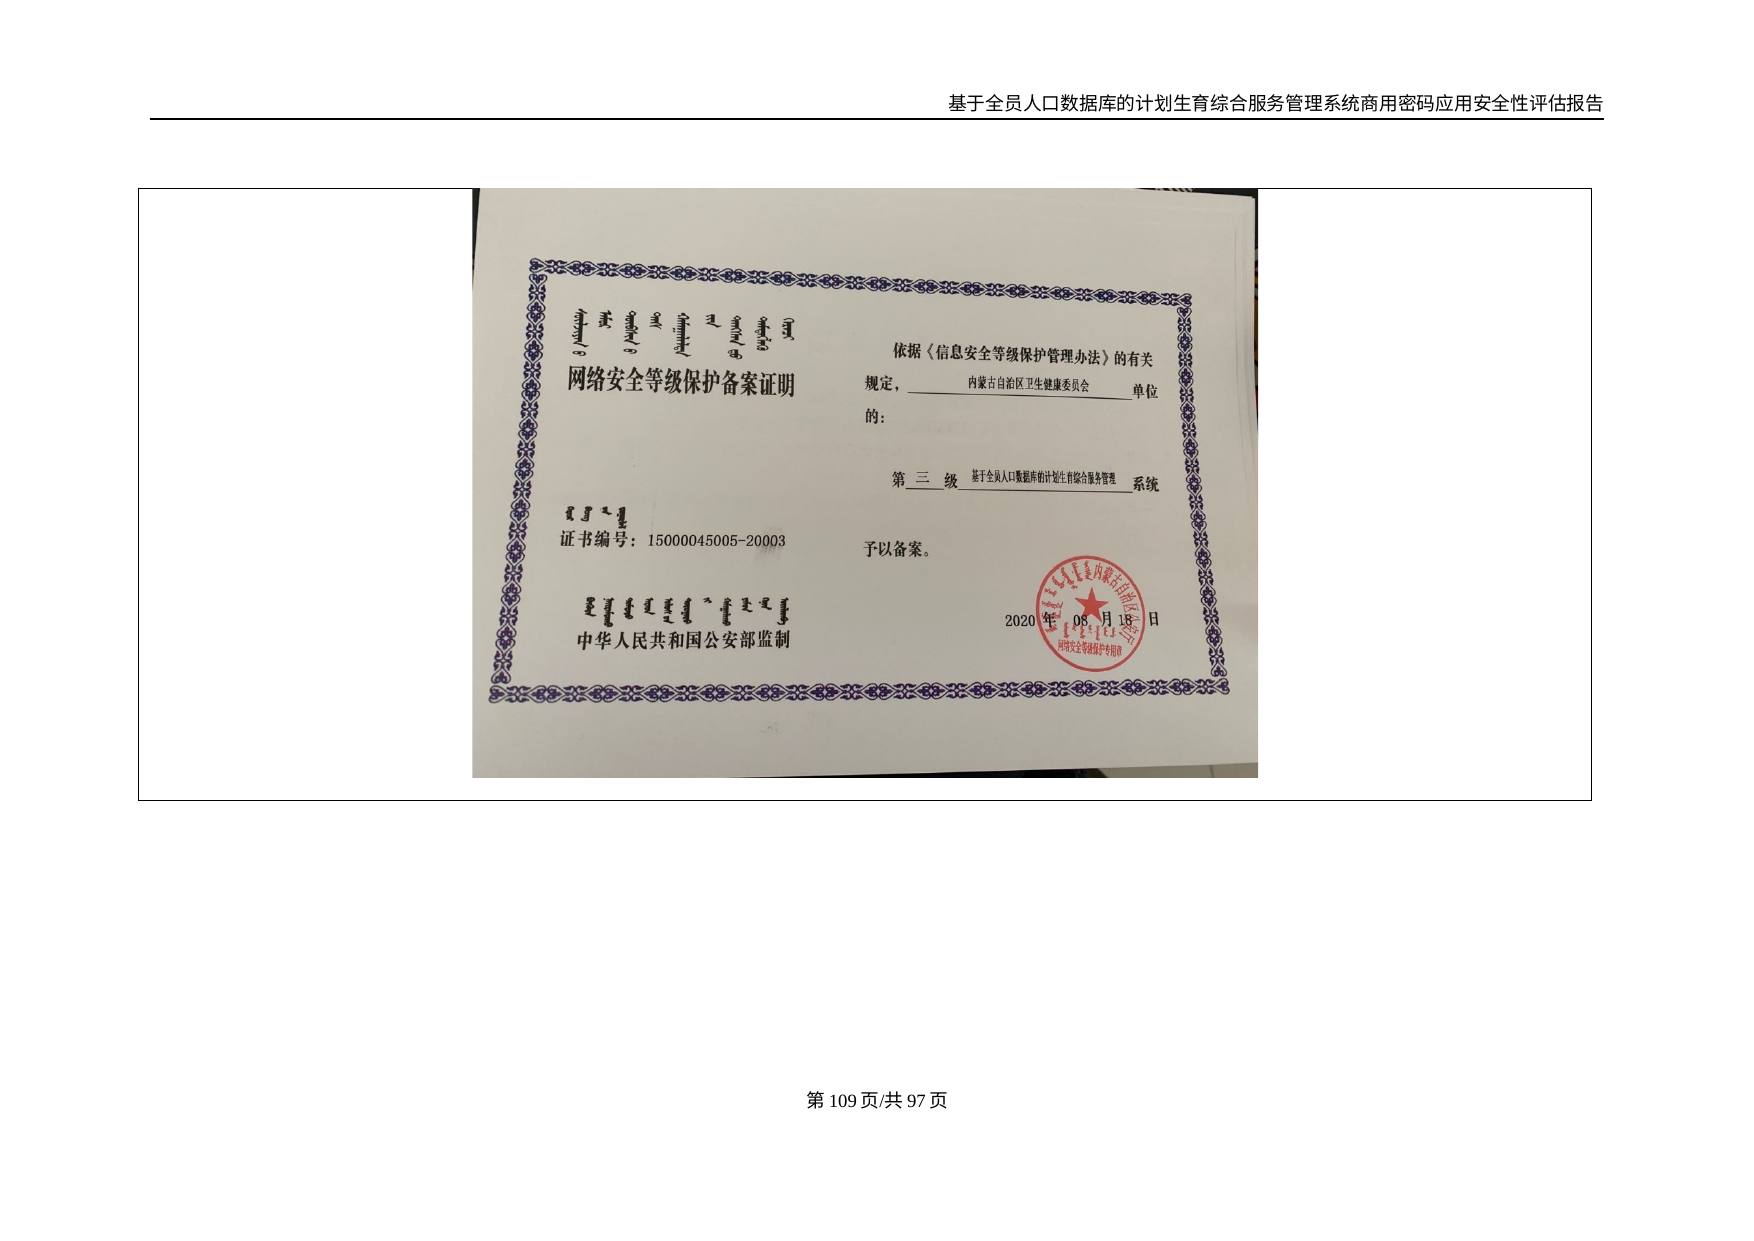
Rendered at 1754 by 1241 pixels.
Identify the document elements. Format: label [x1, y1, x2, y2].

picture [472, 188, 1259, 778]
table_cell [139, 189, 1591, 800]
